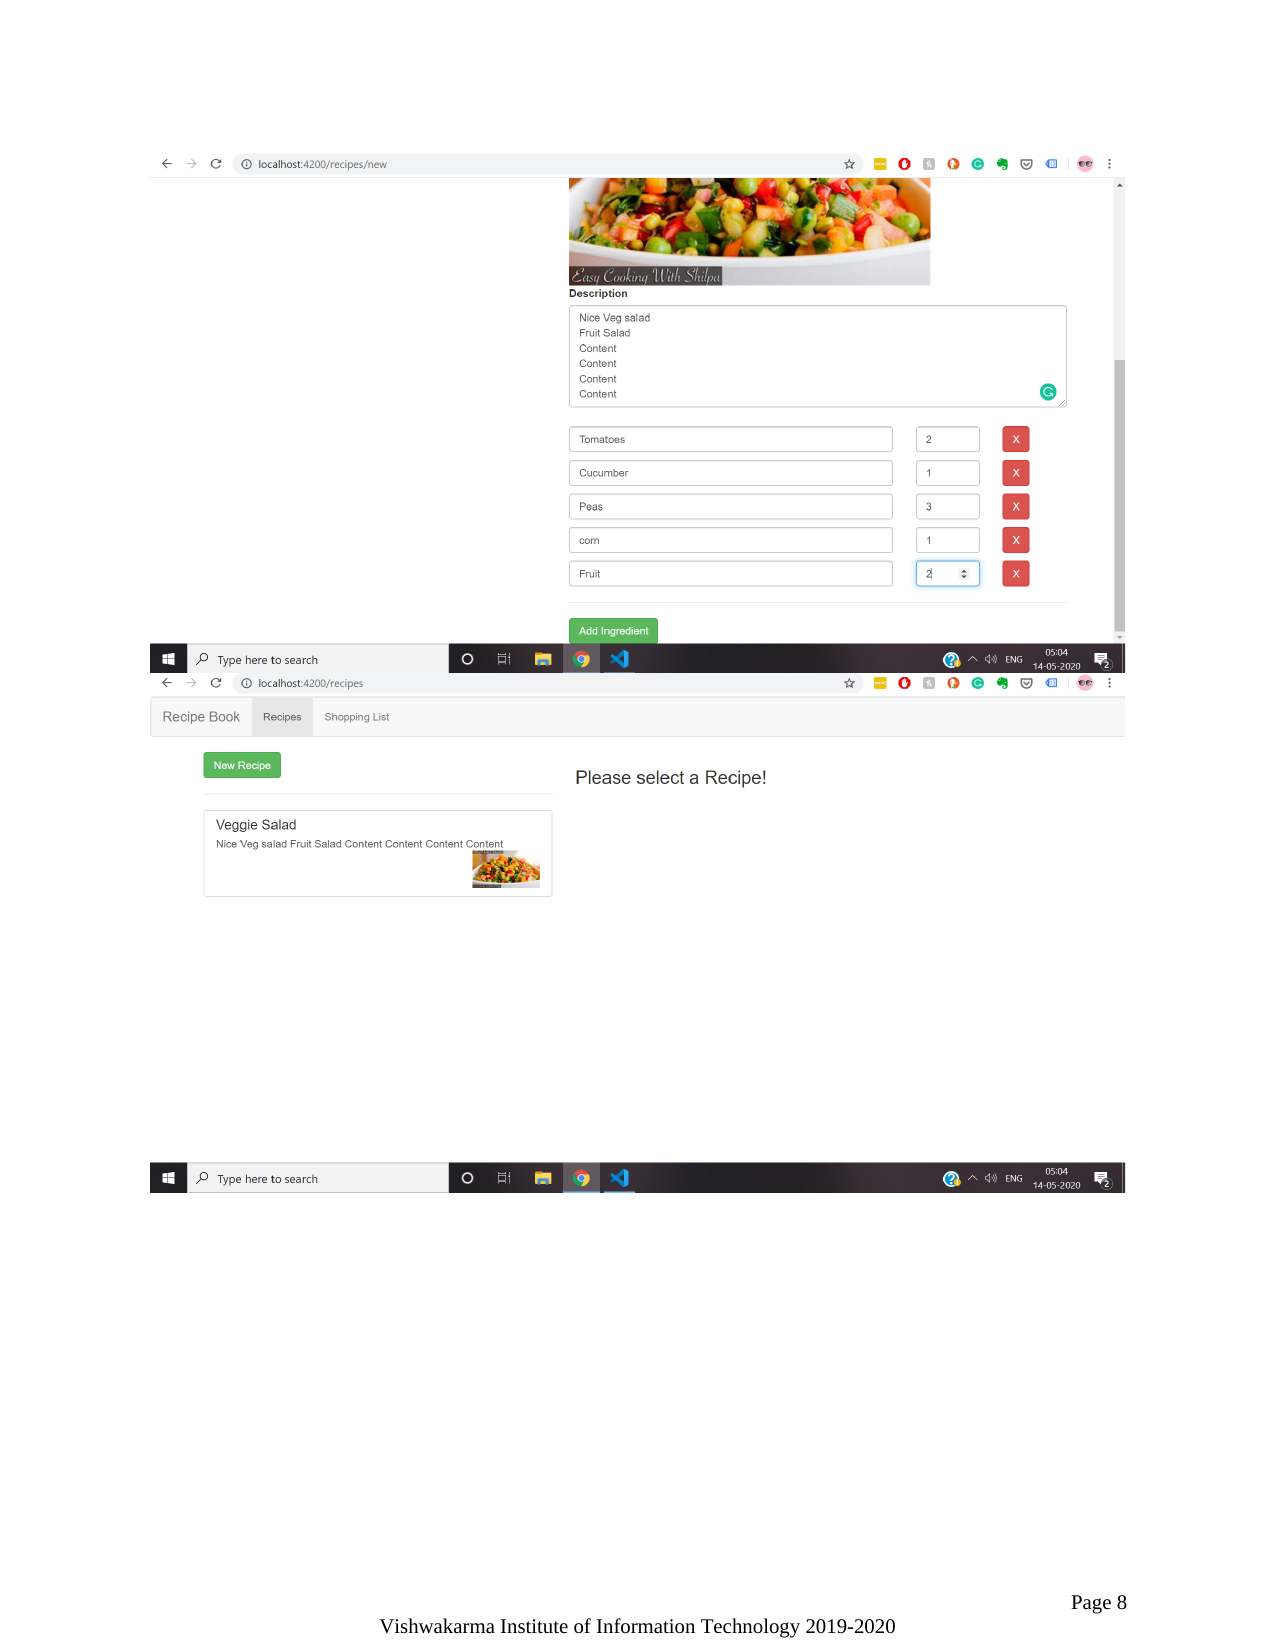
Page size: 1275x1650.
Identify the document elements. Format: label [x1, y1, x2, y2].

picture [150, 150, 1125, 1193]
